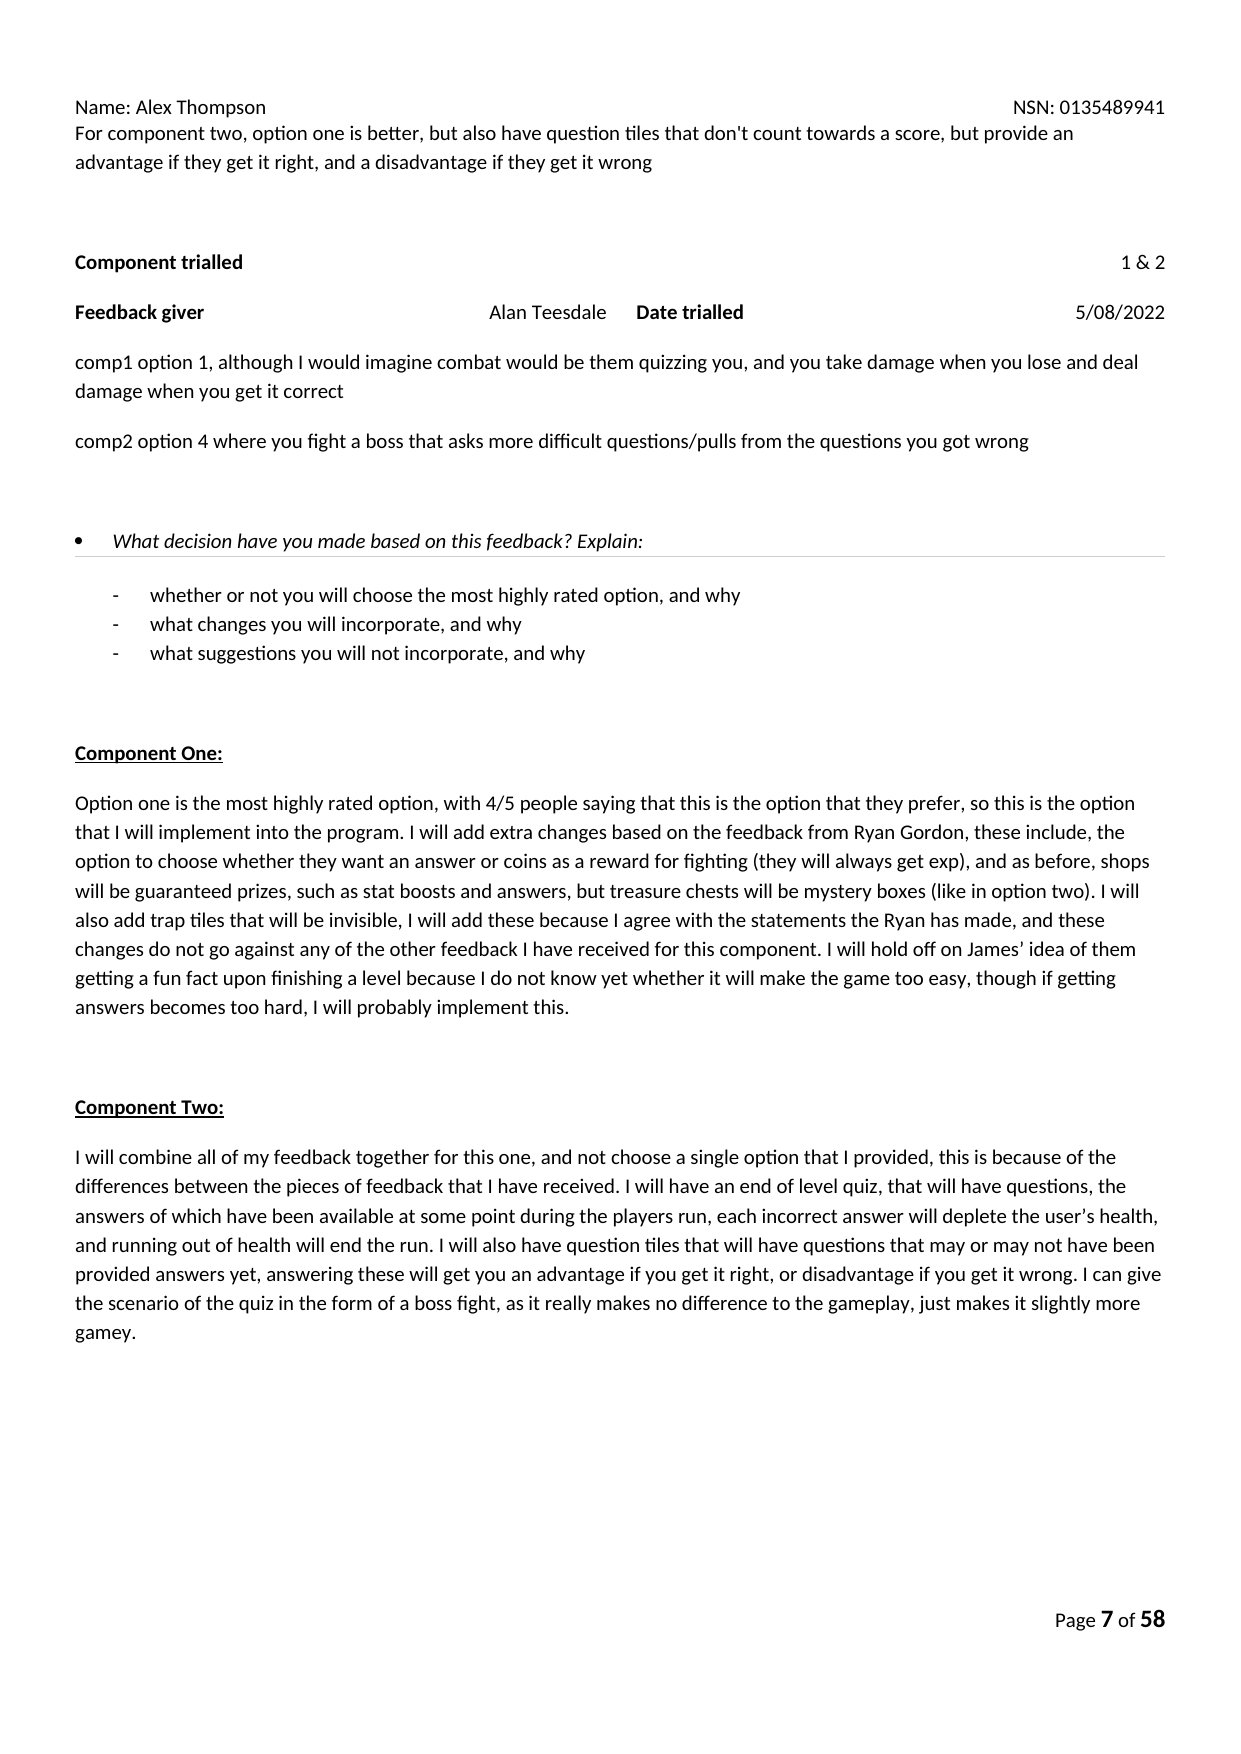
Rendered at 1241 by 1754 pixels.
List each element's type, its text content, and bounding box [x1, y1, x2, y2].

text Option one is the most highly rated option, with 4/5 people saying that this is the option that they prefer, so this is the option that I will implement into the program. I will add extra changes based on the feedback from Ryan Gordon, these include, the option to choose whether they want an answer or coins as a reward for fighting (they will always get exp), and as before, shops will be guaranteed prizes, such as stat boosts and answers, but treasure chests will be mystery boxes (like in option two). I will also add trap tiles that will be invisible, I will add these because I agree with the statements the Ryan has made, and these changes do not go against any of the other feedback I have received for this component. I will hold off on James’ idea of them getting a fun fact upon finishing a level because I do not know yet whether it will make the game too easy, though if getting answers becomes too hard, I will probably implement this. [75, 790, 1165, 1020]
text I will combine all of my feedback together for this one, and not choose a single option that I provided, this is because of the differences between the pieces of feedback that I have received. I will have an end of level quiz, that will have questions, the answers of which have been available at some point during the players run, each incorrect answer will deplete the user’s health, and running out of health will end the run. I will also have question tiles that will have questions that may or may not have been provided answers yet, answering these will get you an advantage if you get it right, or disadvantage if you get it wrong. I can give the scenario of the quiz in the form of a boss fight, as it really makes no difference to the gameplay, just makes it slightly more gamey. [75, 1144, 1165, 1345]
text What decision have you made based on this feedback? Explain: [75, 528, 1165, 556]
text Component trialled 1 & 2 [75, 249, 1165, 274]
text Component Two: [75, 1094, 1165, 1120]
text comp2 option 4 where you fight a boss that asks more difficult questions/pulls from the questions you got wrong [75, 428, 1165, 454]
text comp1 option 1, although I would imagine combat would be them quizzing you, and you take damage when you lose and deal damage when you get it correct [75, 349, 1165, 404]
list whether or not you will choose the most highly rated option, and why [112, 582, 1165, 607]
text For component two, option one is better, but also have question tiles that don't count towards a score, but provide an advantage if they get it right, and a disadvantage if they get it wrong [75, 120, 1165, 174]
list what suggestions you will not incorporate, and why [112, 640, 1165, 666]
list what changes you will incorporate, and why [112, 611, 1165, 637]
text Feedback giver Alan Teesdale Date trialled 5/08/2022 [75, 299, 1165, 324]
text Component One: [75, 740, 1165, 766]
